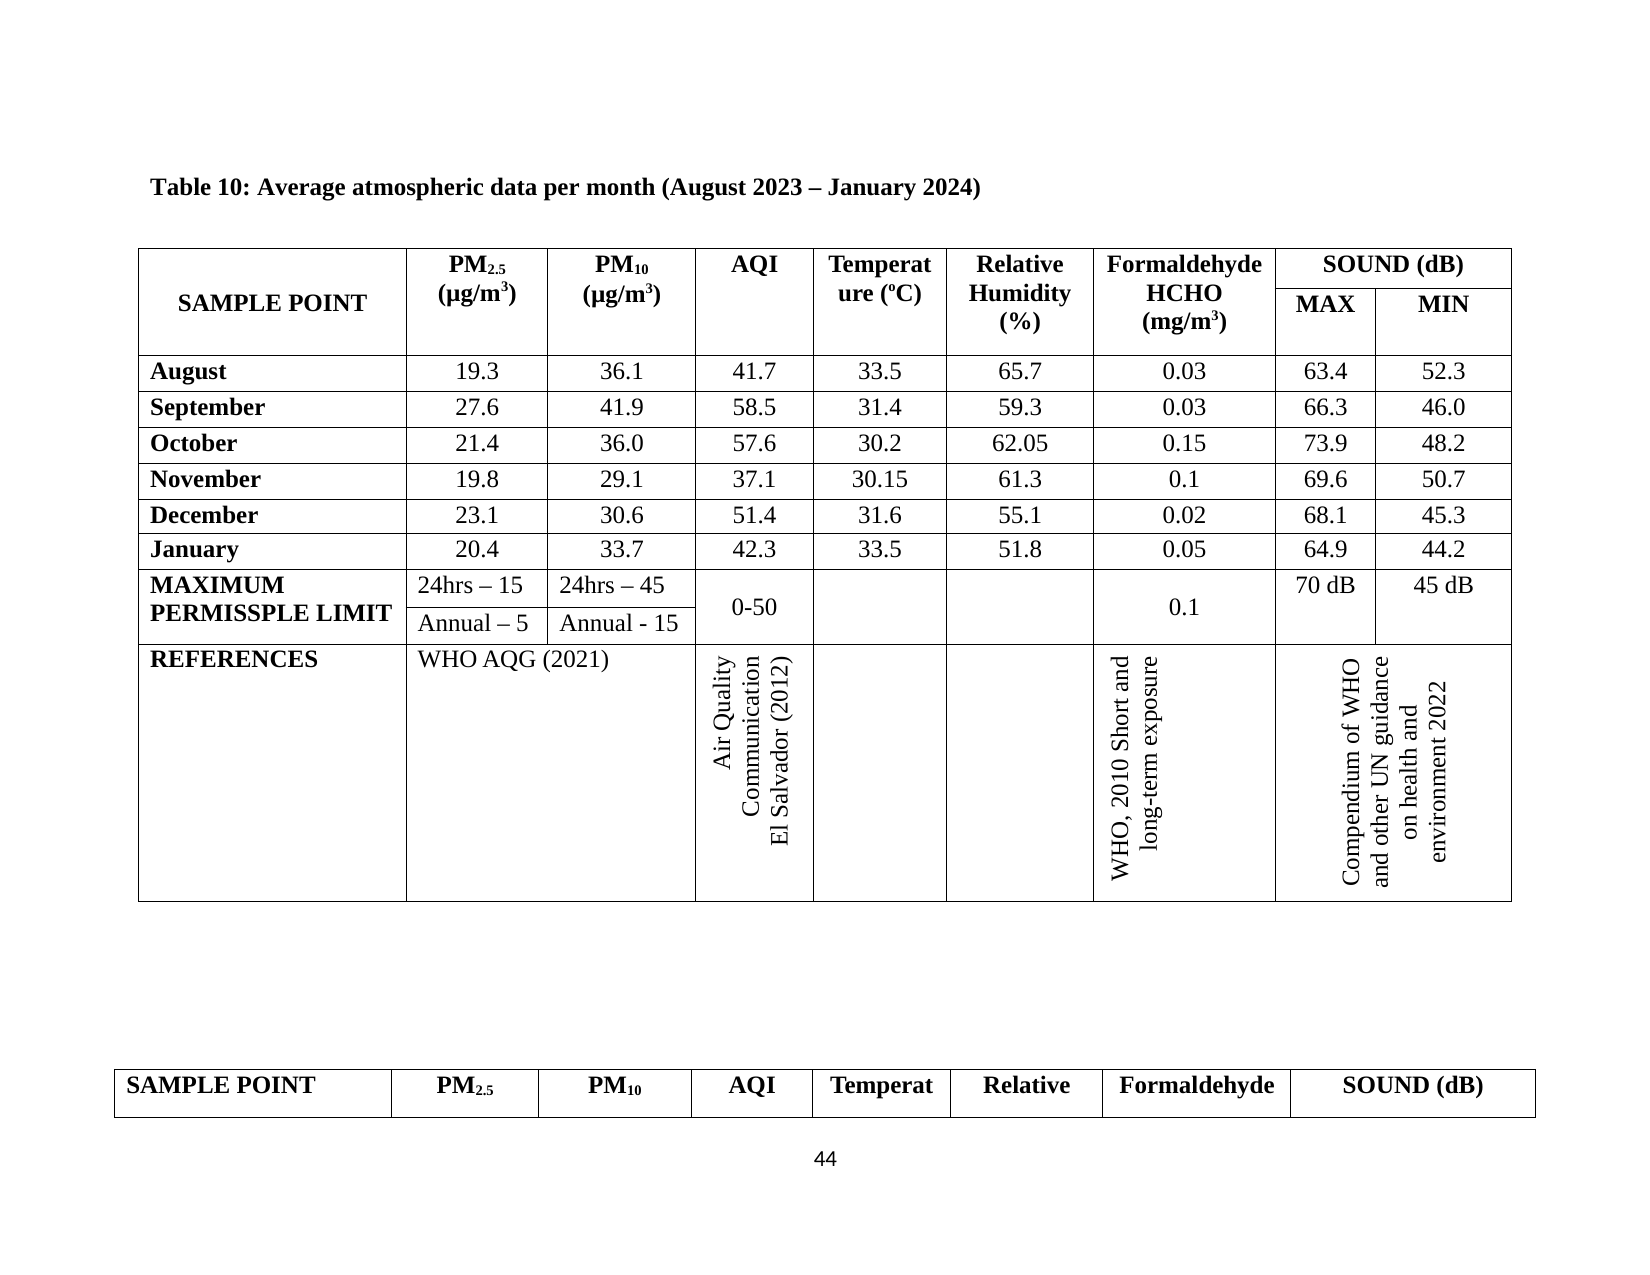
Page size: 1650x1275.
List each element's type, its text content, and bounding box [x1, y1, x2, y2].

table_cell 36.1 [548, 356, 695, 391]
table_cell 30.6 [548, 500, 695, 533]
table_cell 63.4 [1276, 356, 1375, 391]
table_header PM10 (µg/m3) [539, 1070, 691, 1117]
table_header Temperature (oC) [813, 1070, 950, 1117]
table_header AQI [692, 1070, 812, 1117]
table_cell 61.3 [947, 464, 1093, 499]
table_cell 20.4 [407, 534, 547, 569]
table_cell 27.6 [407, 392, 547, 427]
table_cell 41.7 [696, 356, 813, 391]
table_cell 41.9 [548, 392, 695, 427]
table_cell 73.9 [1276, 428, 1375, 463]
table_cell Compendium of WHO and other UN guidance on health and environment 2022 [1276, 645, 1511, 901]
table_cell 64.9 [1276, 534, 1375, 569]
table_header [951, 1070, 1102, 1117]
table_cell 0.15 [1094, 428, 1275, 463]
table_cell MAXIMUM PERMISSPLE LIMIT [139, 570, 406, 643]
table_cell 30.15 [814, 464, 946, 499]
table_cell 69.6 [1276, 464, 1375, 499]
table_cell 50.7 [1376, 464, 1511, 499]
table_cell 51.4 [696, 500, 813, 533]
table_header SAMPLE POINT [115, 1070, 391, 1117]
table_cell 36.0 [548, 428, 695, 463]
table_cell 24hrs – 45 [548, 570, 695, 607]
table_cell WHO, 2010 Short and long-term exposure [1094, 645, 1275, 901]
table_cell 59.3 [947, 392, 1093, 427]
table_cell 46.0 [1376, 392, 1511, 427]
table_cell [947, 645, 1093, 901]
table_cell 0.1 [1094, 570, 1275, 643]
table_cell 19.3 [407, 356, 547, 391]
table_header SAMPLE POINT [139, 249, 406, 355]
table_header Formaldehyde HCHO (mg/m3) [1094, 249, 1275, 355]
table_cell 44.2 [1376, 534, 1511, 569]
table_cell 0.1 [1094, 464, 1275, 499]
table_header PM10 (µg/m3) [548, 249, 695, 355]
table_cell 31.6 [814, 500, 946, 533]
table_cell [814, 645, 946, 901]
table_cell 37.1 [696, 464, 813, 499]
table_cell August [139, 356, 406, 391]
table_header SOUND (dB) [1291, 1070, 1535, 1117]
table_cell 0.05 [1094, 534, 1275, 569]
table_cell MAX [1276, 289, 1375, 355]
table_cell January [139, 534, 406, 569]
table_cell 45 dB [1376, 570, 1511, 643]
table_header PM2.5 (µg/m3) [392, 1070, 538, 1117]
table_cell 33.5 [814, 356, 946, 391]
table_cell 24hrs – 15 [407, 570, 547, 607]
table_cell 23.1 [407, 500, 547, 533]
table_cell [947, 570, 1093, 643]
table_cell 21.4 [407, 428, 547, 463]
table_header SOUND (dB) [1276, 249, 1511, 288]
table_cell 45.3 [1376, 500, 1511, 533]
text Table 10: Average atmospheric data per month (August 2023 – January 2024) [150, 172, 1500, 200]
table_cell 0.03 [1094, 392, 1275, 427]
table_cell 58.5 [696, 392, 813, 427]
table_cell [814, 570, 946, 643]
table_cell WHO AQG (2021) [407, 645, 695, 901]
table_cell October [139, 428, 406, 463]
table_cell 55.1 [947, 500, 1093, 533]
table_cell December [139, 500, 406, 533]
table_cell 31.4 [814, 392, 946, 427]
table_cell 70 dB [1276, 570, 1375, 643]
table_cell MIN [1376, 289, 1511, 355]
table_cell September [139, 392, 406, 427]
table_cell 33.5 [814, 534, 946, 569]
table_cell 19.8 [407, 464, 547, 499]
table_cell Annual – 5 [407, 608, 547, 643]
table_cell Air Quality Communication El Salvador (2012) [696, 645, 813, 901]
table_cell 57.6 [696, 428, 813, 463]
table_cell 51.8 [947, 534, 1093, 569]
table_cell November [139, 464, 406, 499]
table_cell 52.3 [1376, 356, 1511, 391]
table_cell 62.05 [947, 428, 1093, 463]
table_header Relative Humidity (%) [947, 249, 1093, 355]
table_cell 29.1 [548, 464, 695, 499]
table_cell 48.2 [1376, 428, 1511, 463]
table_cell 0.03 [1094, 356, 1275, 391]
table_header Temperature (oC) [814, 249, 946, 355]
table_cell 68.1 [1276, 500, 1375, 533]
table_header AQI [696, 249, 813, 355]
table_cell Annual - 15 [548, 608, 695, 643]
table_cell 66.3 [1276, 392, 1375, 427]
table_cell 0.02 [1094, 500, 1275, 533]
table_cell 0-50 [696, 570, 813, 643]
table_cell 33.7 [548, 534, 695, 569]
table_header PM2.5 (µg/m3) [407, 249, 547, 355]
table_cell 42.3 [696, 534, 813, 569]
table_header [1103, 1070, 1290, 1117]
table_cell REFERENCES [139, 645, 406, 901]
table_cell 30.2 [814, 428, 946, 463]
table_cell 65.7 [947, 356, 1093, 391]
